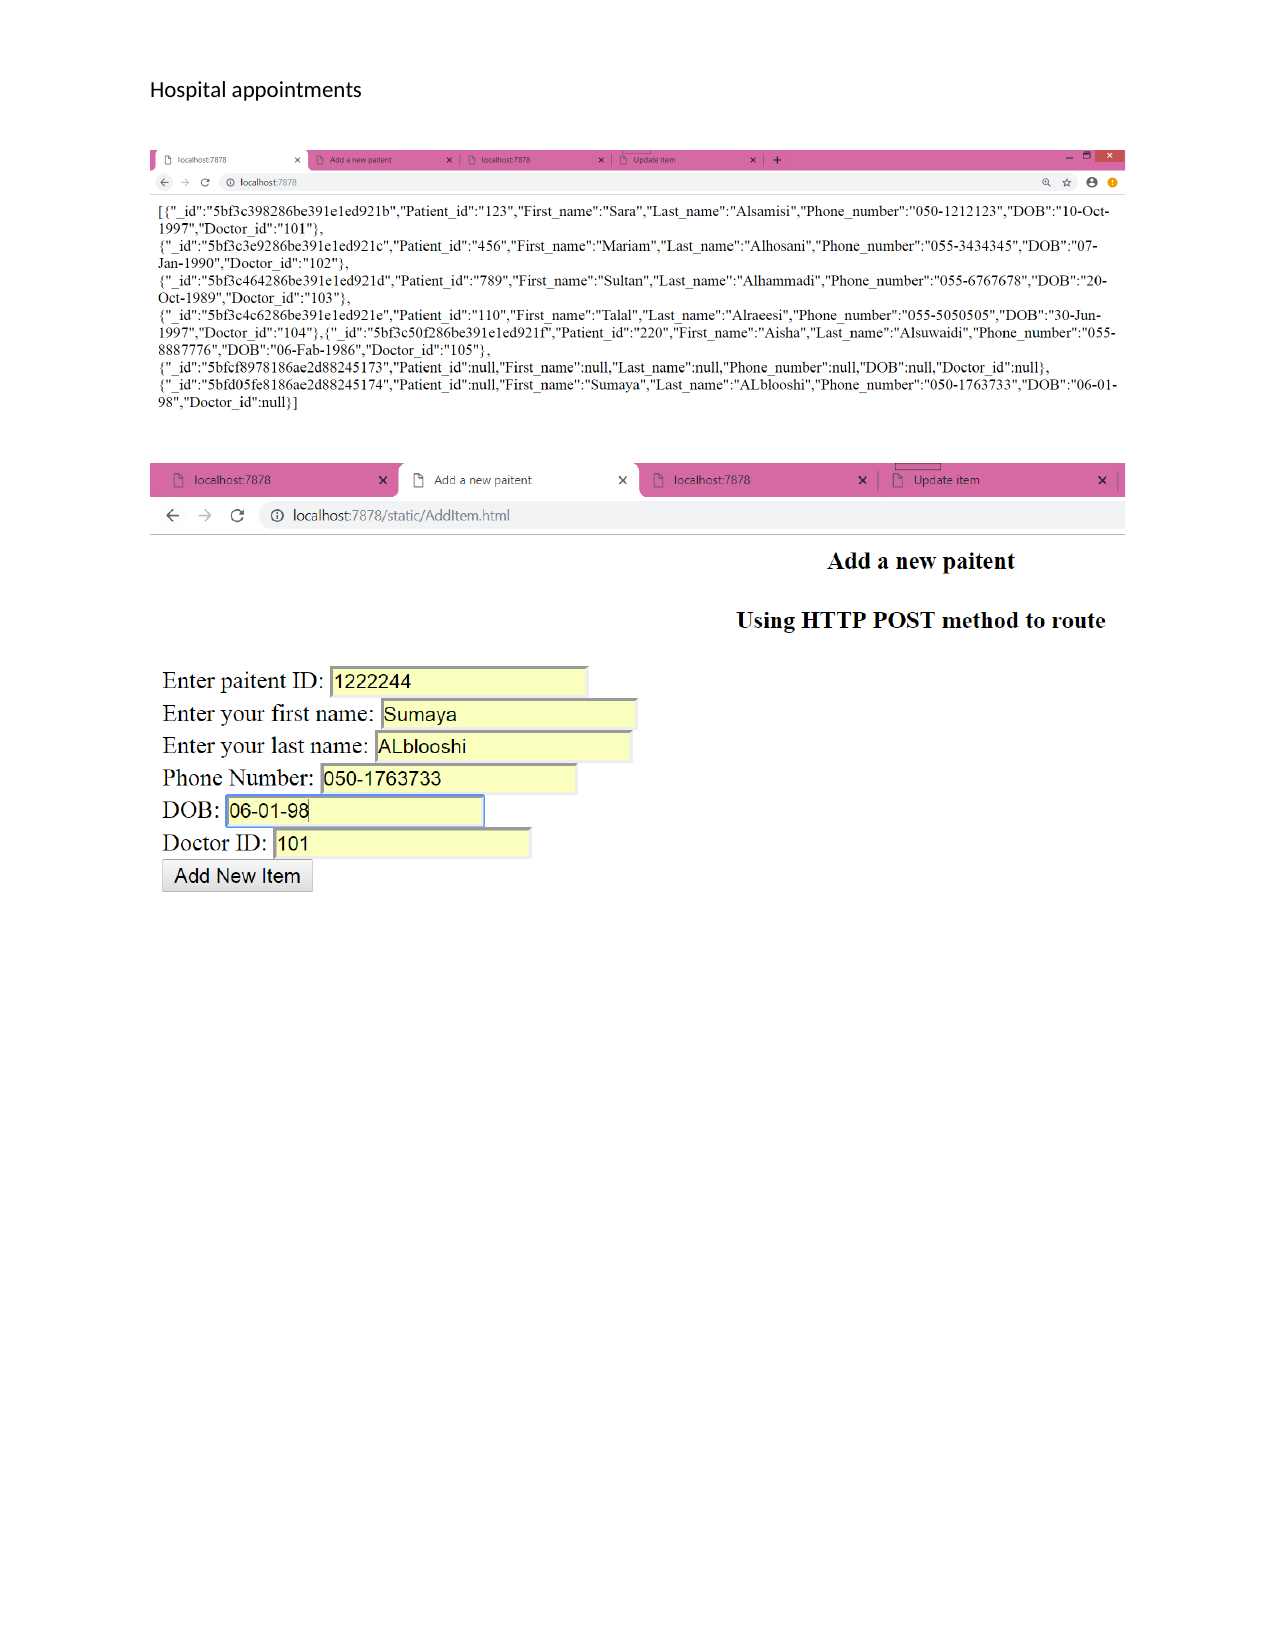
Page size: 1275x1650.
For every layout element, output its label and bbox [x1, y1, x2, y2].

picture [150, 150, 1125, 446]
picture [150, 463, 1125, 969]
